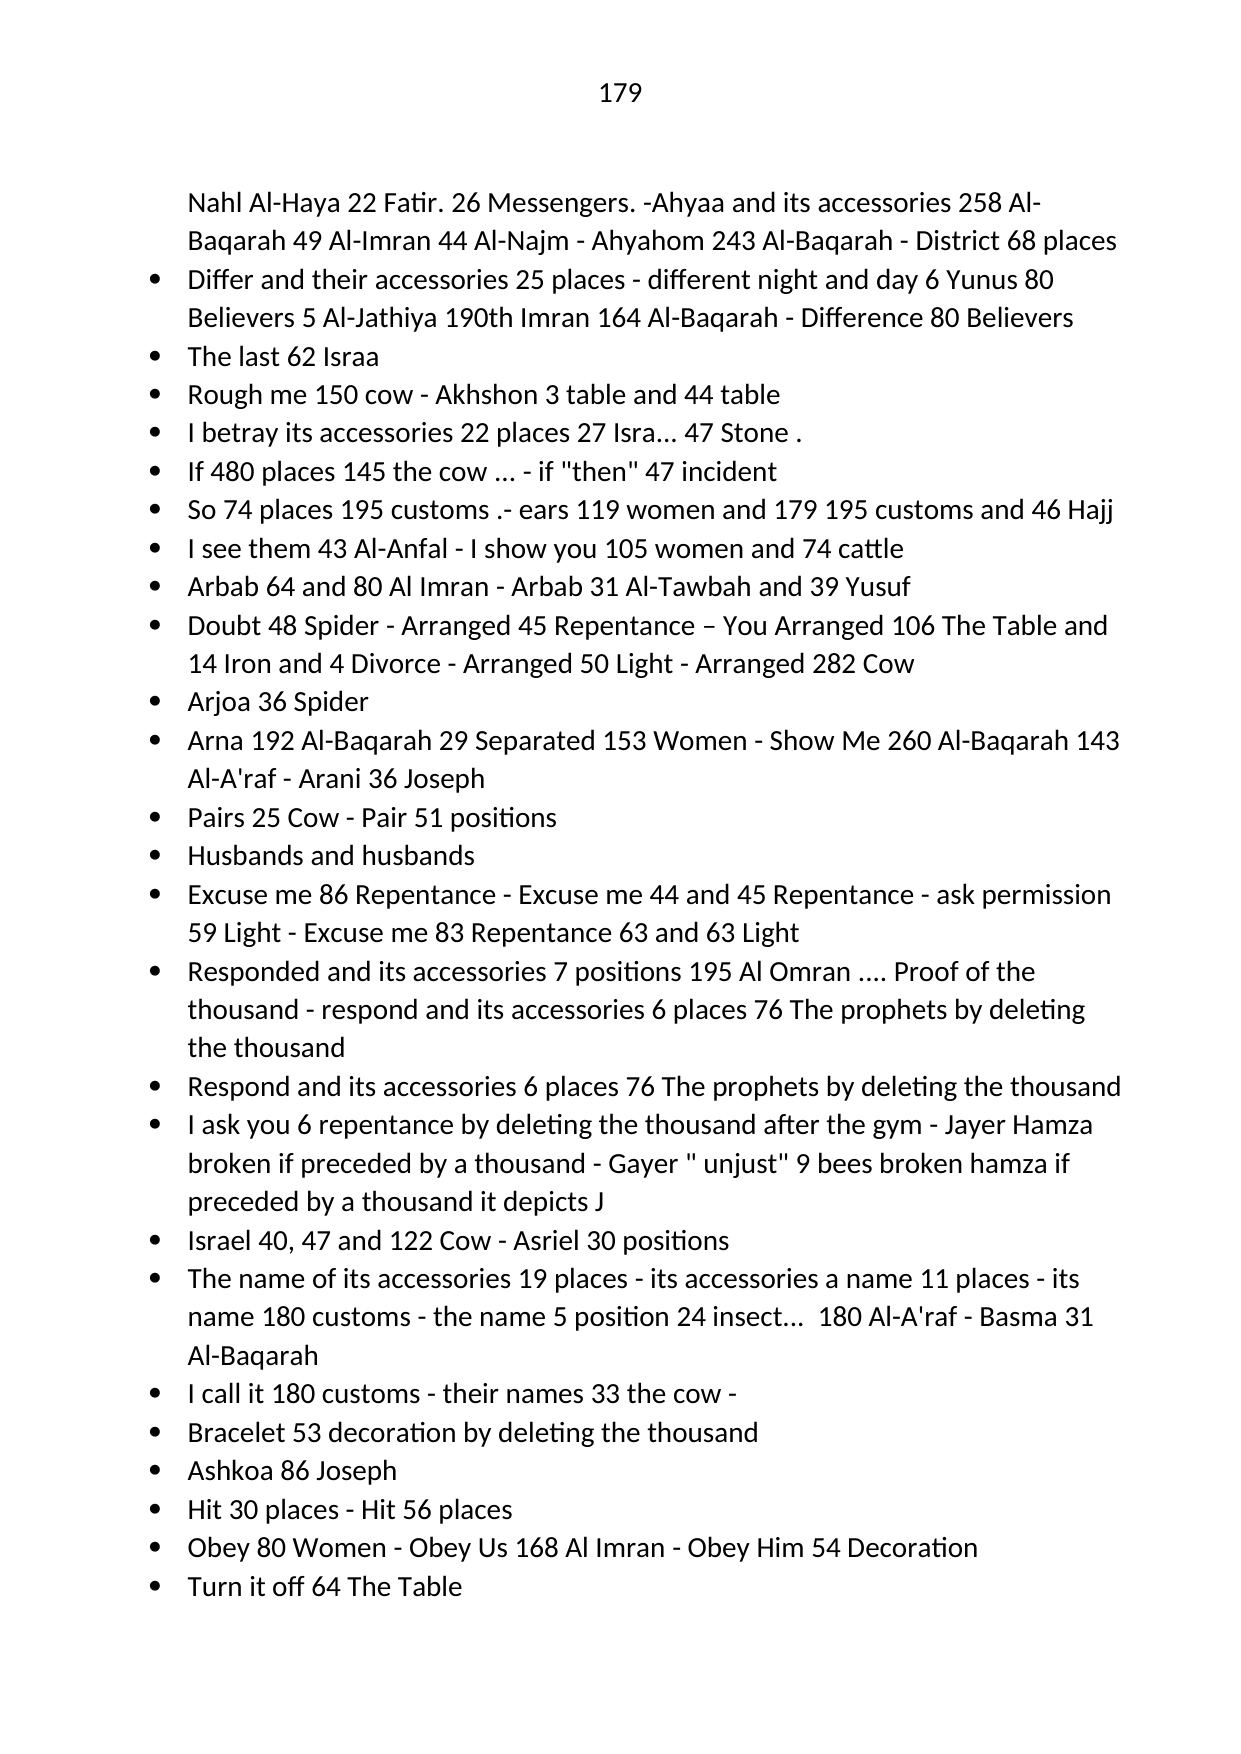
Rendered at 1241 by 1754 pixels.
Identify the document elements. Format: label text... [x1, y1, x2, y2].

list If 480 places 145 the cow ... - if "then" 47 incident [150, 453, 1128, 488]
list I call it 180 customs - their names 33 the cow - [150, 1375, 1128, 1411]
list Excuse me 86 Repentance - Excuse me 44 and 45 Repentance - ask permission 59 Light - Excuse me 83 Repentance 63 and 63 Light [150, 876, 1128, 950]
list So 74 places 195 customs .- ears 119 women and 179 195 customs and 46 Hajj [150, 491, 1128, 527]
list Hit 30 places - Hit 56 places [150, 1491, 1128, 1526]
list Differ and their accessories 25 places - different night and day 6 Yunus 80 Believers 5 Al-Jathiya 190th Imran 164 Al-Baqarah - Difference 80 Believers [150, 261, 1128, 335]
list Arjoa 36 Spider [150, 683, 1128, 719]
list Rough me 150 cow - Akhshon 3 table and 44 table [150, 376, 1128, 412]
list I see them 43 Al-Anfal - I show you 105 women and 74 cattle [150, 530, 1128, 565]
list Doubt 48 Spider - Arranged 45 Repentance – You Arranged 106 The Table and 14 Iron and 4 Divorce - Arranged 50 Light - Arranged 282 Cow [150, 607, 1128, 681]
list Bracelet 53 decoration by deleting the thousand [150, 1414, 1128, 1449]
list Husbands and husbands [150, 837, 1128, 873]
list Israel 40, 47 and 122 Cow - Asriel 30 positions [150, 1222, 1128, 1257]
list I ask you 6 repentance by deleting the thousand after the gym - Jayer Hamza broken if preceded by a thousand - Gayer " unjust" 9 bees broken hamza if preceded by a thousand it depicts J [150, 1106, 1128, 1219]
list Obey 80 Women - Obey Us 168 Al Imran - Obey Him 54 Decoration [150, 1529, 1128, 1565]
list Respond and its accessories 6 places 76 The prophets by deleting the thousand [150, 1068, 1128, 1103]
list Ashkoa 86 Joseph [150, 1452, 1128, 1488]
list Arna 192 Al-Baqarah 29 Separated 153 Women - Show Me 260 Al-Baqarah 143 Al-A'raf - Arani 36 Joseph [150, 722, 1128, 796]
list Responded and its accessories 7 positions 195 Al Omran .... Proof of the thousand - respond and its accessories 6 places 76 The prophets by deleting the thousand [150, 953, 1128, 1065]
list I betray its accessories 22 places 27 Isra... 47 Stone . [150, 414, 1128, 450]
list Pairs 25 Cow - Pair 51 positions [150, 799, 1128, 834]
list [150, 184, 1128, 258]
list The last 62 Israa [150, 338, 1128, 373]
list Turn it off 64 The Table [150, 1568, 1128, 1603]
list Arbab 64 and 80 Al Imran - Arbab 31 Al-Tawbah and 39 Yusuf [150, 568, 1128, 604]
list The name of its accessories 19 places - its accessories a name 11 places - its name 180 customs - the name 5 position 24 insect... 180 Al-A'raf - Basma 31 Al-Baqarah [150, 1260, 1128, 1373]
